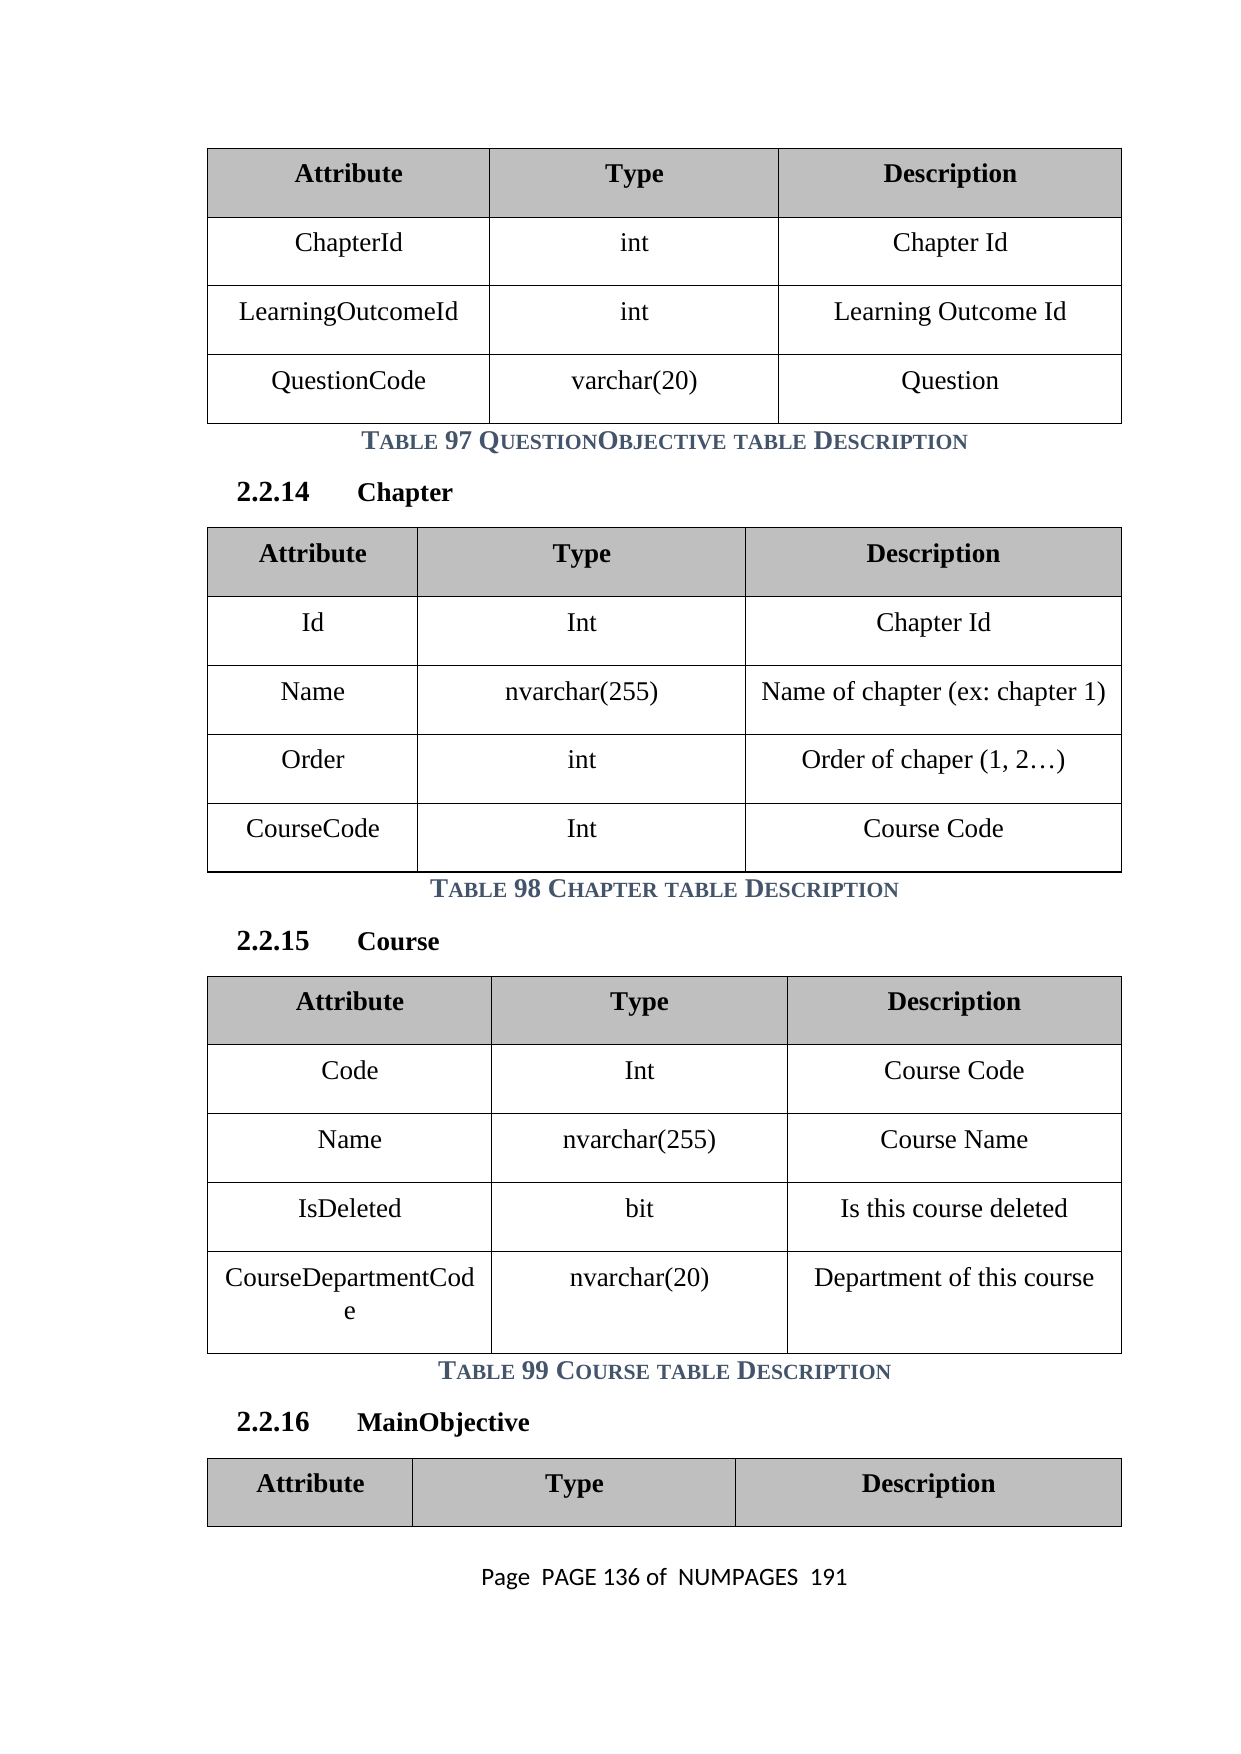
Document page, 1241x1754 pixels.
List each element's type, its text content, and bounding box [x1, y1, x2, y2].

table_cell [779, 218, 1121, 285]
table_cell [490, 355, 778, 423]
text Table 98 Chapter table Description [207, 873, 1122, 904]
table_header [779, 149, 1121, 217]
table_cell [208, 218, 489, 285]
text Table 99 Course table Description [207, 1354, 1122, 1386]
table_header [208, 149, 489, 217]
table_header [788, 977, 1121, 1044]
subtitle MainObjective [207, 1404, 1122, 1438]
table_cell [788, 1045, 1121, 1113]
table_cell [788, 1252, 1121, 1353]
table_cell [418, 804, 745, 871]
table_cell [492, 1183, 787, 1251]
subtitle Course [207, 923, 1122, 956]
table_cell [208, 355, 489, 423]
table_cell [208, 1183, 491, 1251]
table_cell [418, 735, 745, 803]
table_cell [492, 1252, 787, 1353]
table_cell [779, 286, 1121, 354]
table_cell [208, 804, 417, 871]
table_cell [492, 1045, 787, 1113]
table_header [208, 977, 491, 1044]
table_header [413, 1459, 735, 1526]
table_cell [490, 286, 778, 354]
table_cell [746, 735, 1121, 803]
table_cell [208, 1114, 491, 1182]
subtitle Chapter [207, 474, 1122, 508]
text Table 97 QuestionObjective table Description [207, 424, 1122, 455]
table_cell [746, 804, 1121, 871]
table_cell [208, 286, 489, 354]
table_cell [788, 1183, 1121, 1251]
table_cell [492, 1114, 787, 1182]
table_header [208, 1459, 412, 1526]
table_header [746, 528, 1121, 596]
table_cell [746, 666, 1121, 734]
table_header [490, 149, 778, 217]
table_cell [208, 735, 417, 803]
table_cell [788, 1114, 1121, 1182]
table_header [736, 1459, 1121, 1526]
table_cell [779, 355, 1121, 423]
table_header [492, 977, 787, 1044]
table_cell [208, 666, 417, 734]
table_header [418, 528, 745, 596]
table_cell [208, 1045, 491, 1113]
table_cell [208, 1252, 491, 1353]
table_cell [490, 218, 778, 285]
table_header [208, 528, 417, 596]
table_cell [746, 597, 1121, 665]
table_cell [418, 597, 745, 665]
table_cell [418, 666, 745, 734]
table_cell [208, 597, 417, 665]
